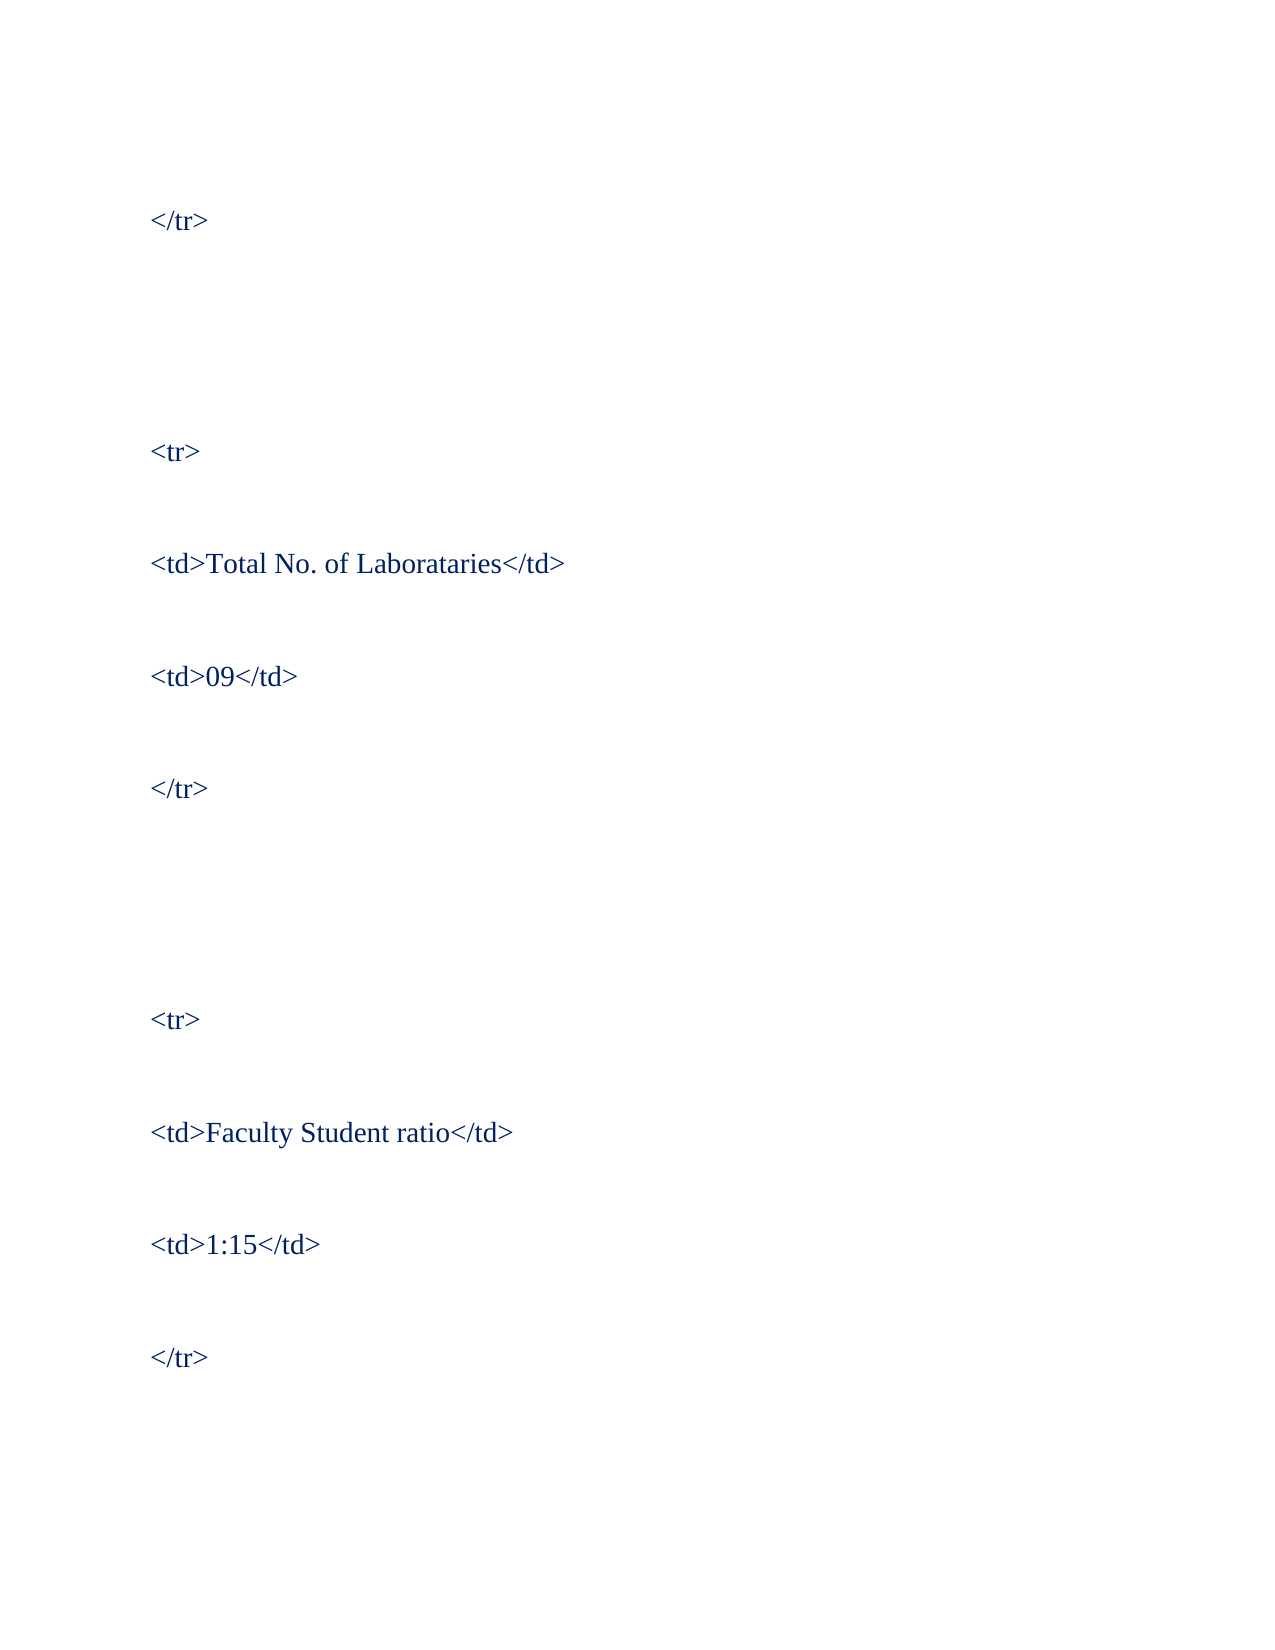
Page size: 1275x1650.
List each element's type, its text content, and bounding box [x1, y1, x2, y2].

text <td>Total No. of Laborataries</td> [150, 547, 1125, 580]
text <tr> [150, 1002, 1125, 1036]
text </tr> [150, 1340, 1125, 1373]
text </tr> [150, 771, 1125, 805]
text <td>09</td> [150, 659, 1125, 692]
text <tr> [150, 434, 1125, 468]
text </tr> [150, 203, 1125, 237]
text <td>Faculty Student ratio</td> [150, 1115, 1125, 1148]
text <td>1:15</td> [150, 1227, 1125, 1261]
